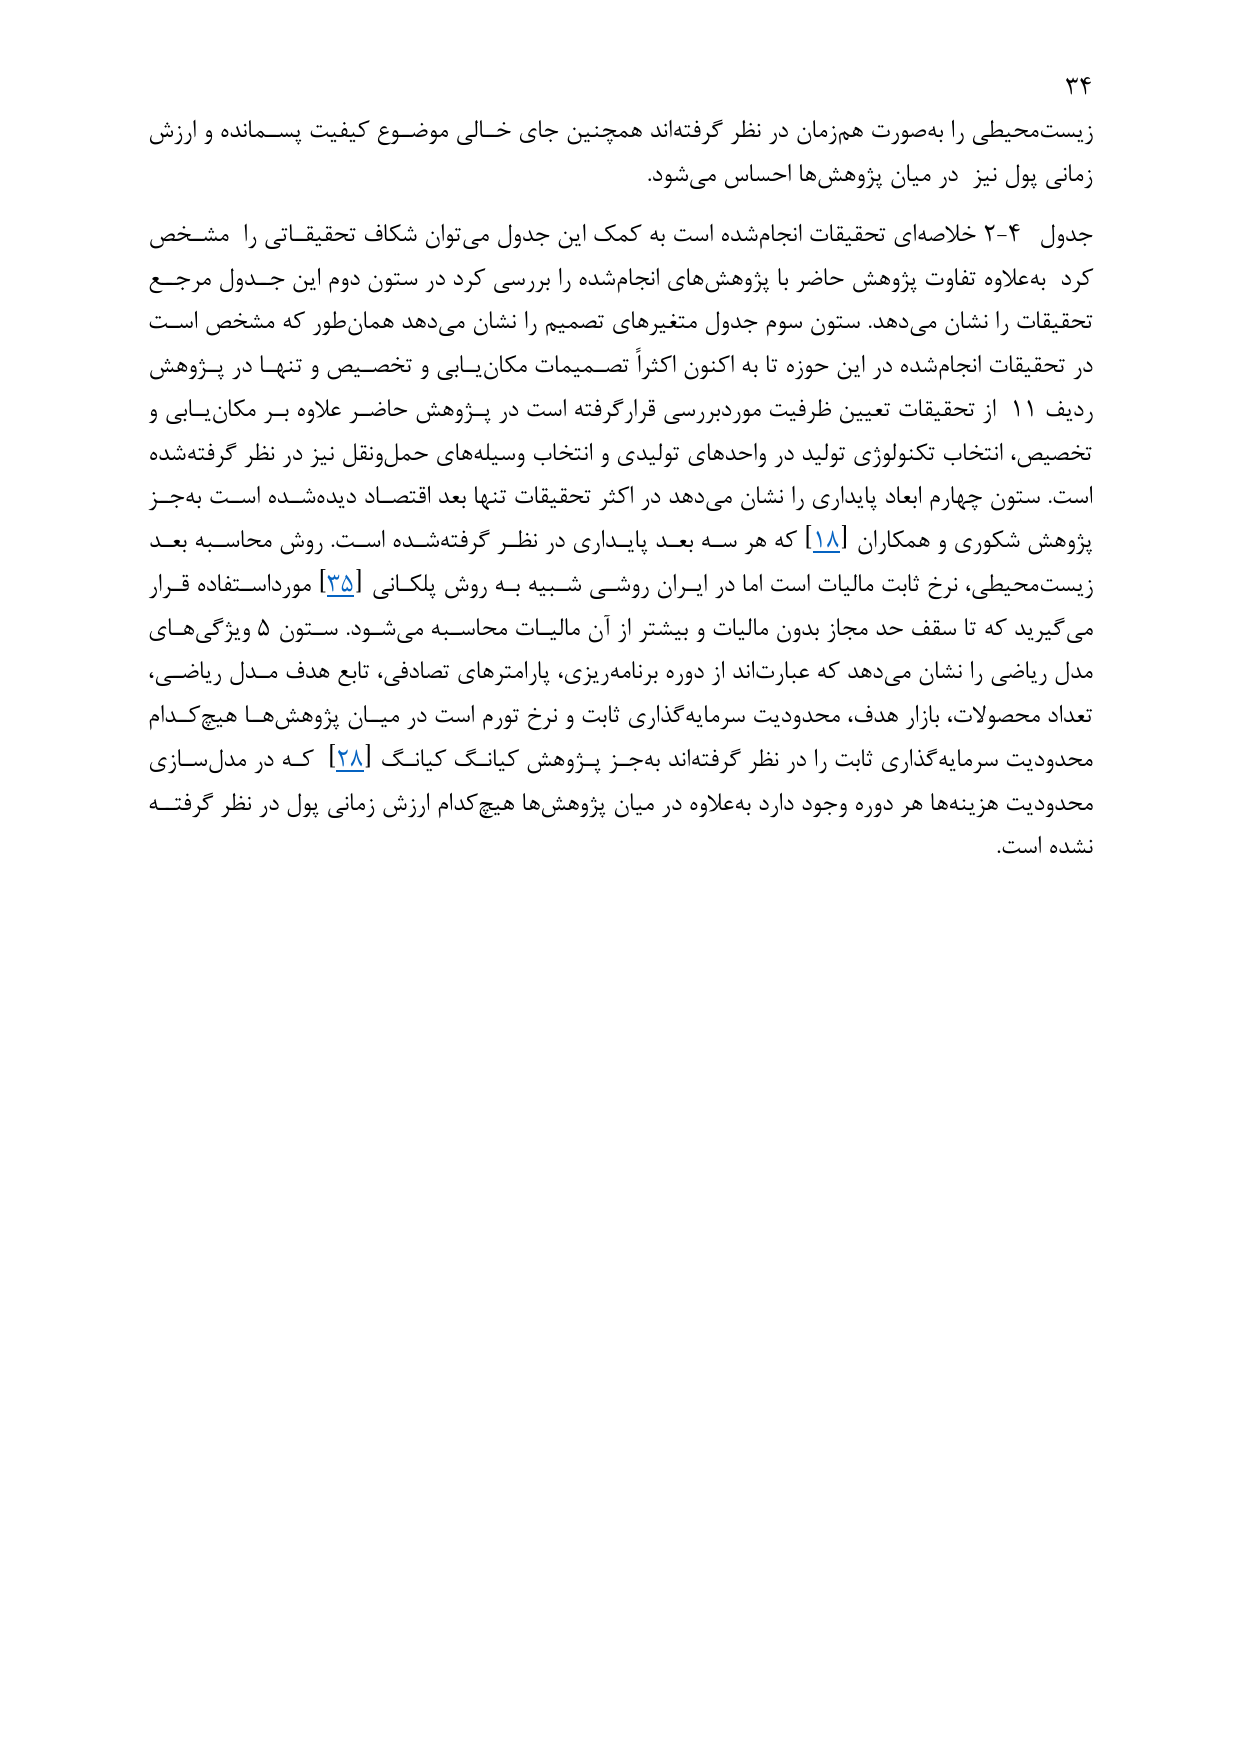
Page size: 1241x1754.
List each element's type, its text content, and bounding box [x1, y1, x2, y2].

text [148, 118, 1093, 191]
